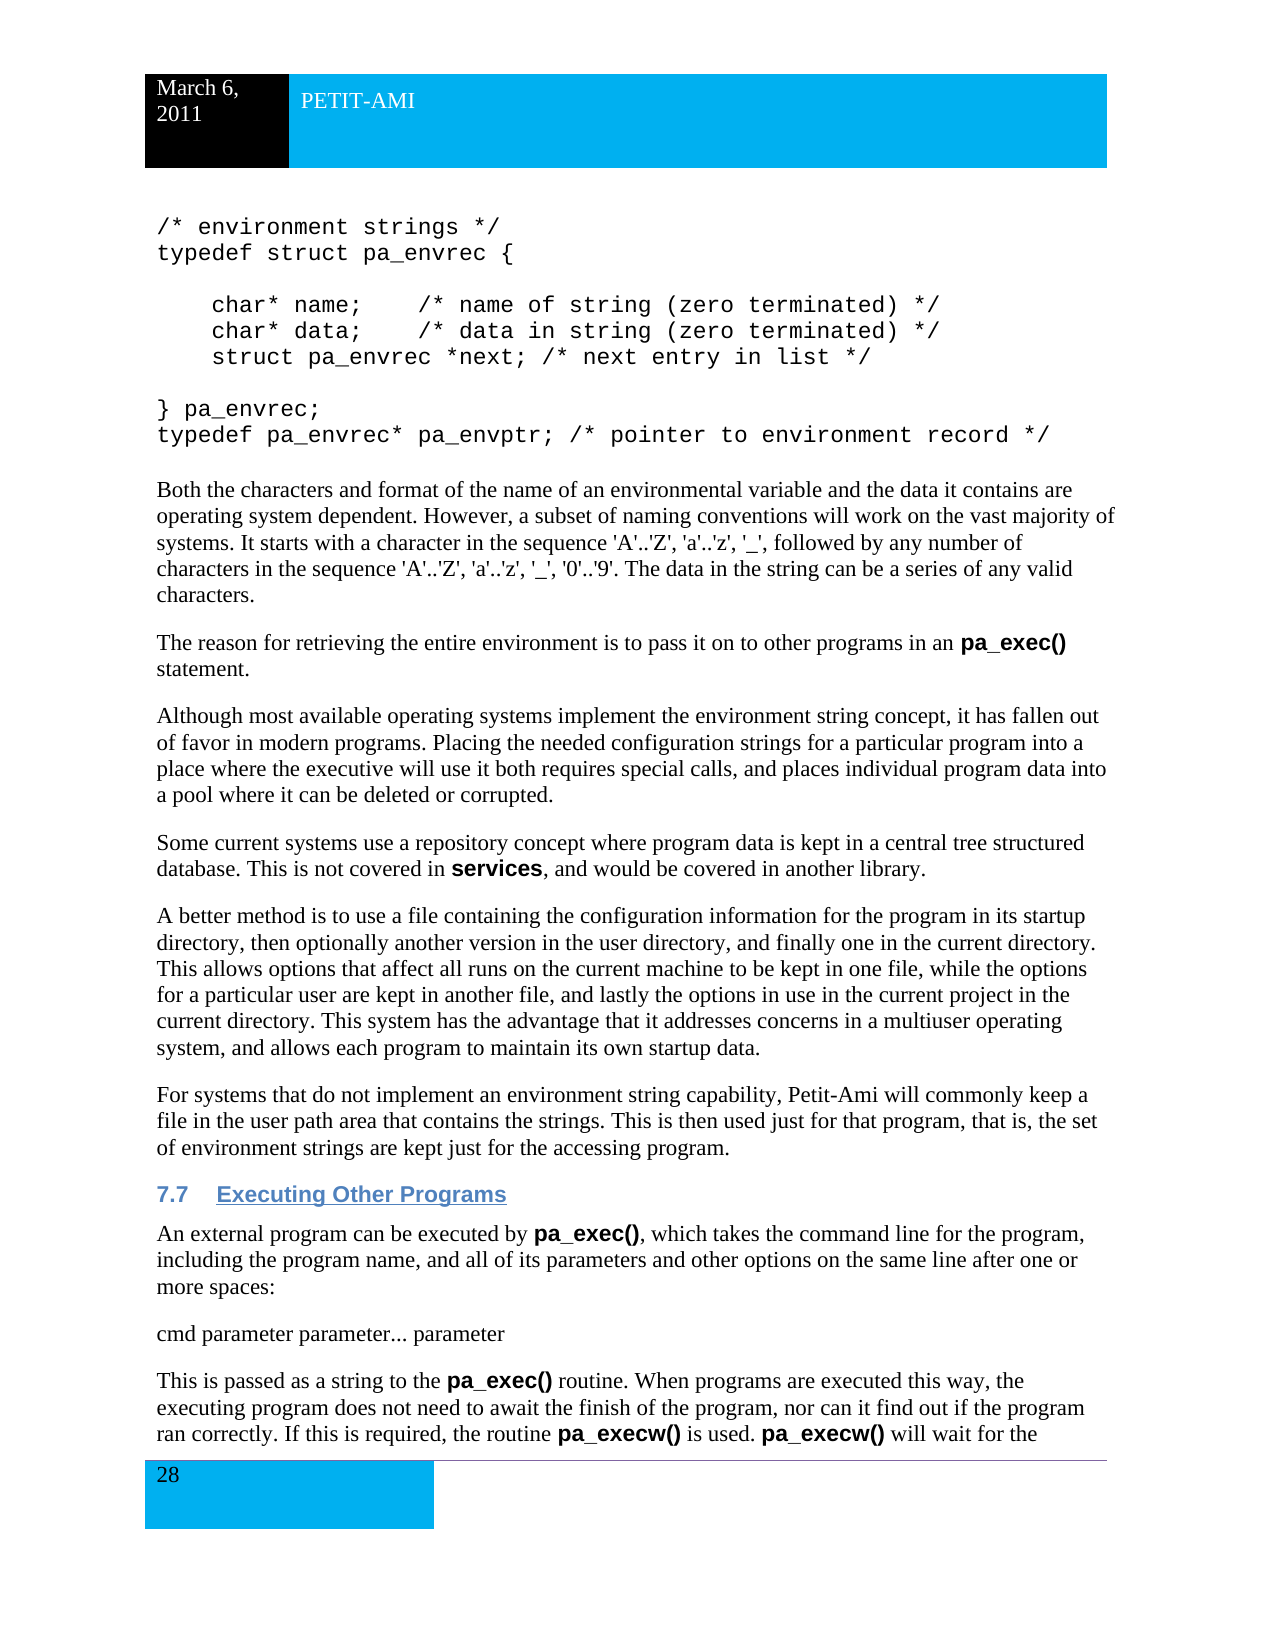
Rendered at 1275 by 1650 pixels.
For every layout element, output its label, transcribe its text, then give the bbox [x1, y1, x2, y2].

text typedef pa_envrec* pa_envptr; /* pointer to environment record */ [156, 424, 1118, 450]
text Some current systems use a repository concept where program data is kept in a central tree structured database. This is not covered in services, and would be covered in another library. [156, 828, 1118, 881]
text char* name; /* name of string (zero terminated) */ [156, 294, 1118, 319]
text Although most available operating systems implement the environment string concept, it has fallen out of favor in modern programs. Placing the needed configuration strings for a particular program into a place where the executive will use it both requires special calls, and places individual program data into a pool where it can be deleted or corrupted. [156, 702, 1118, 808]
text char* data; /* data in string (zero terminated) */ [156, 319, 1118, 346]
text An external program can be executed by pa_exec(), which takes the command line for the program, including the program name, and all of its parameters and other options on the same line after one or more spaces: [156, 1220, 1118, 1299]
text Both the characters and format of the name of an environmental variable and the data it contains are operating system dependent. However, a subset of naming conventions will work on the vast majority of systems. It starts with a character in the sequence 'A'..'Z', 'a'..'z', '_', followed by any number of characters in the sequence 'A'..'Z', 'a'..'z', '_', '0'..'9'. The data in the string can be a series of any valid characters. [156, 476, 1118, 608]
text cmd parameter parameter... parameter [156, 1320, 1118, 1346]
text For systems that do not implement an environment string capability, Petit-Ami will commonly keep a file in the user path area that contains the strings. This is then used just for that program, that is, the set of environment strings are kept just for the accessing program. [156, 1081, 1118, 1160]
text } pa_envrec; [156, 398, 1118, 424]
text /* environment strings */ [156, 215, 1118, 241]
subtitle Executing Other Programs [156, 1181, 1118, 1207]
text A better method is to use a file containing the configuration information for the program in its startup directory, then optionally another version in the user directory, and finally one in the current directory. This allows options that affect all runs on the current machine to be kept in one file, while the options for a particular user are kept in another file, and lastly the options in use in the current project in the current directory. This system has the advantage that it addresses concerns in a multiuser operating system, and allows each program to maintain its own startup data. [156, 902, 1118, 1060]
text typedef struct pa_envrec { [156, 241, 1118, 267]
text The reason for retrieving the entire environment is to pass it on to other programs in an pa_exec() statement. [156, 629, 1118, 681]
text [156, 1367, 1118, 1446]
text struct pa_envrec *next; /* next entry in list */ [156, 346, 1118, 371]
